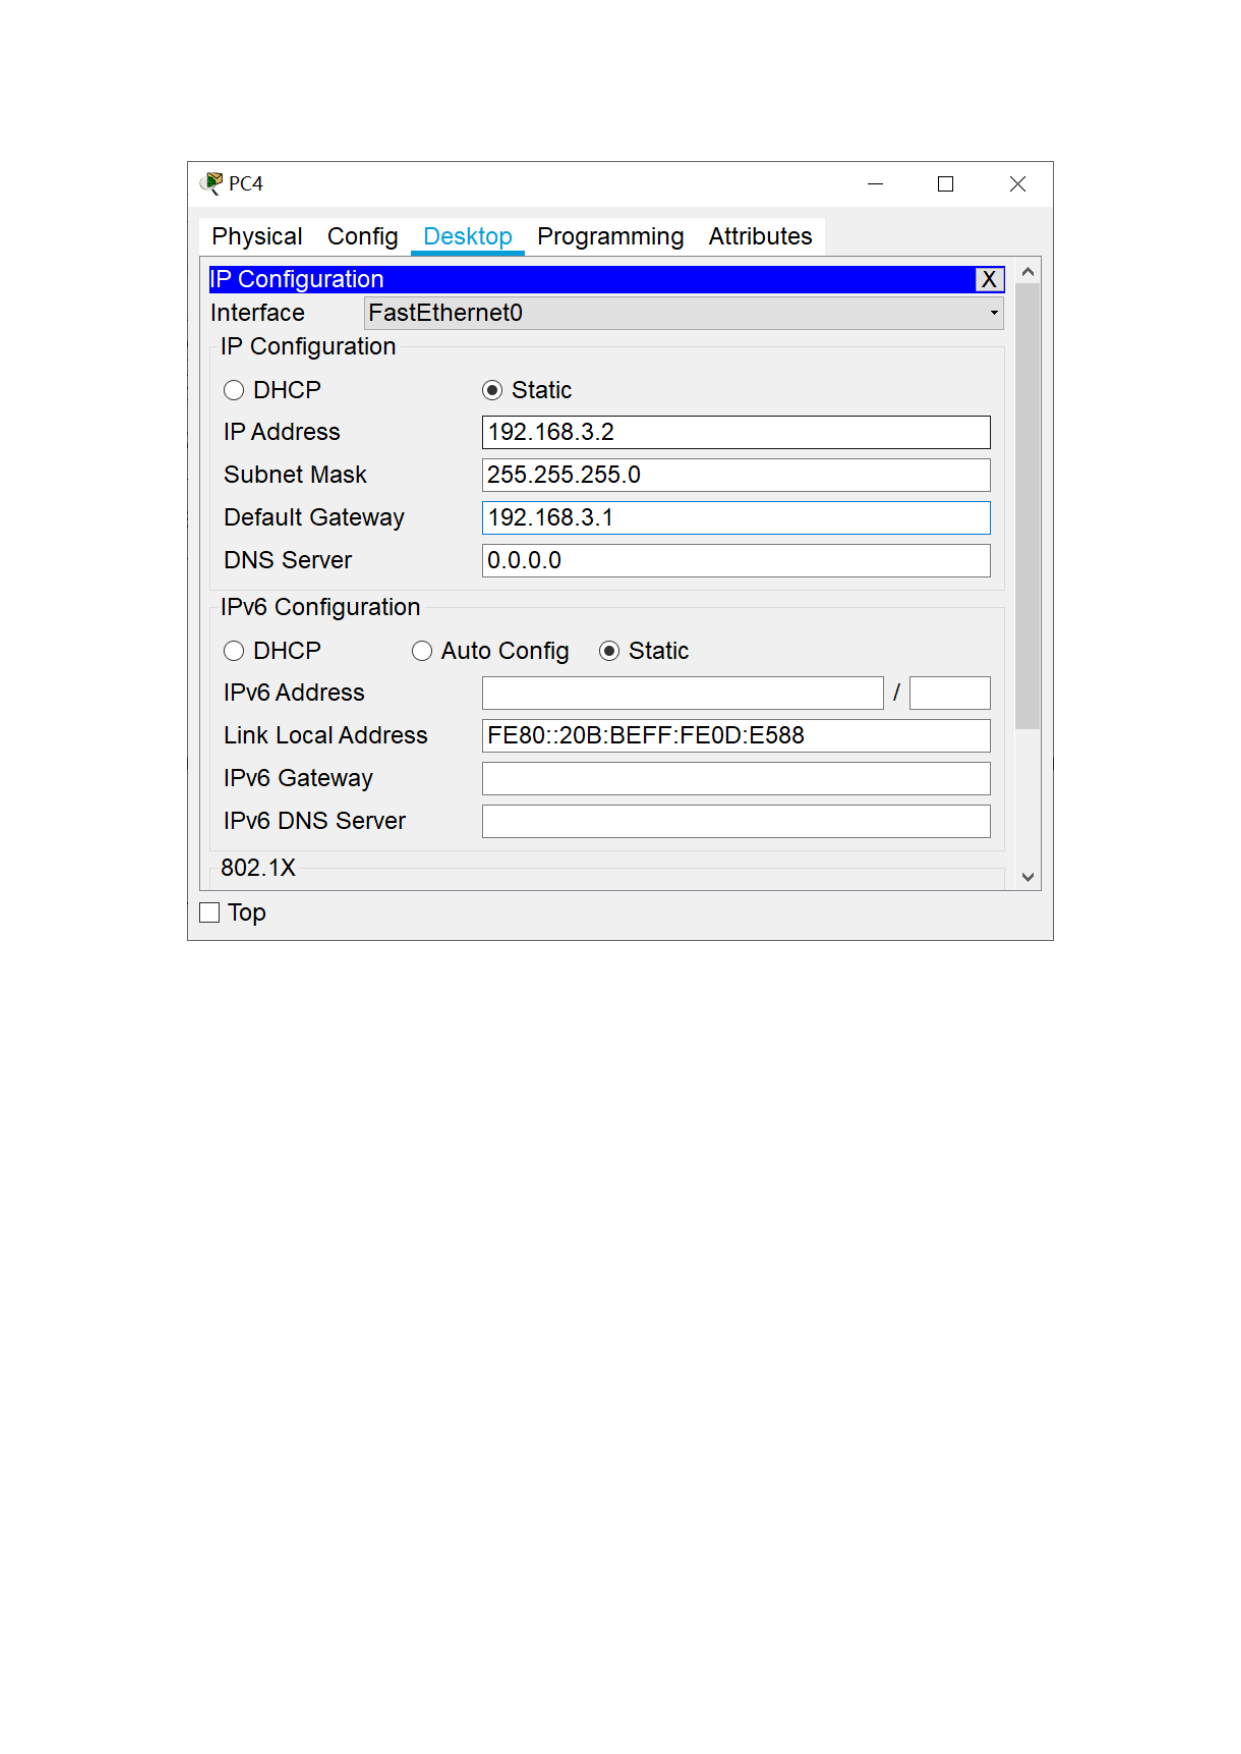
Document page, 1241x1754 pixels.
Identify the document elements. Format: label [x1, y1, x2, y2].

picture [187, 161, 1054, 941]
